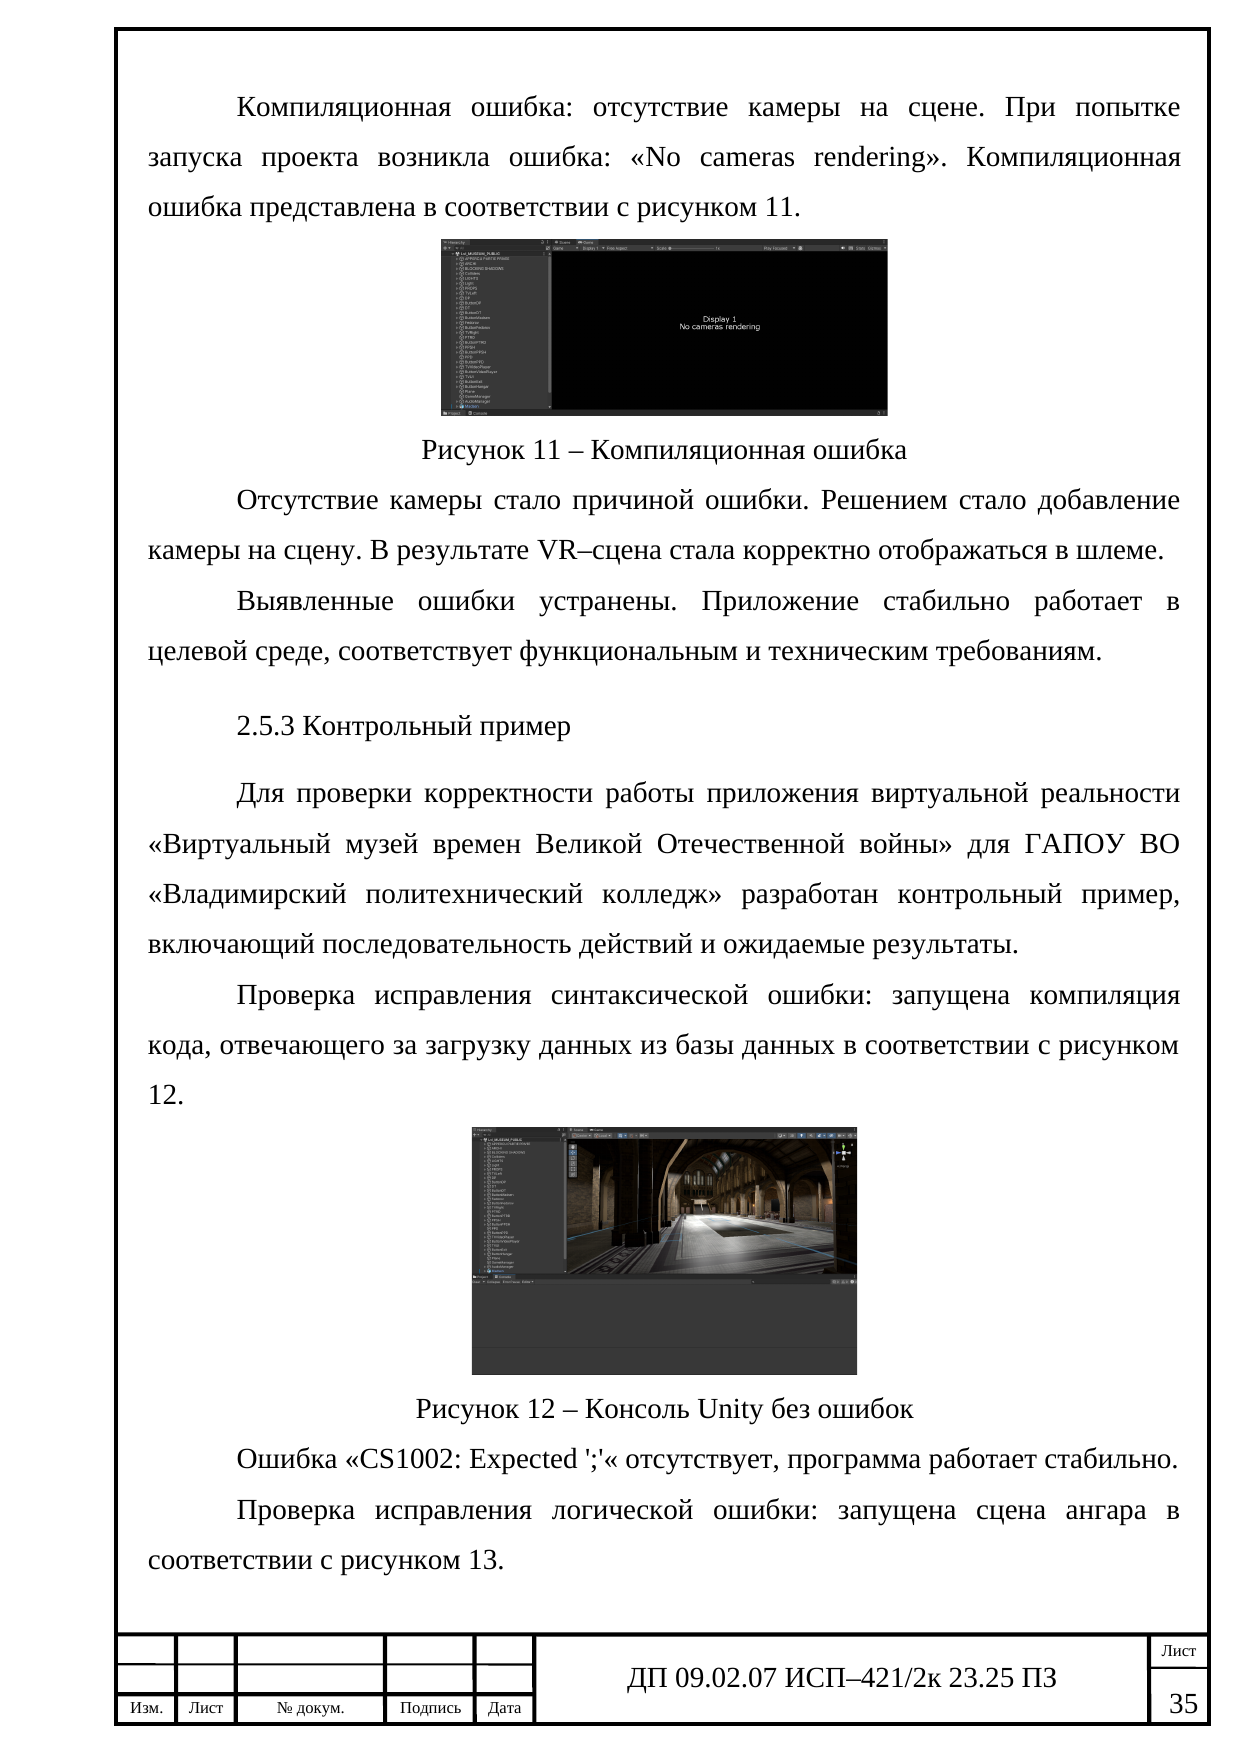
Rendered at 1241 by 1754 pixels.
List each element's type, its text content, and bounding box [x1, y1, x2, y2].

picture [471, 1127, 858, 1375]
text Рисунок 11 – Компиляционная ошибка [148, 432, 1181, 465]
text Выявленные ошибки устранены. Приложение стабильно работает в целевой среде, соответствует функциональным и техническим требованиям. [148, 583, 1181, 667]
text Ошибка «CS1002: Expected ';'« отсутствует, программа работает стабильно. [148, 1442, 1181, 1475]
text Отсутствие камеры стало причиной ошибки. Решением стало добавление камеры на сцену. В результате VR–сцена стала корректно отображаться в шлеме. [148, 482, 1181, 566]
text 2.5.3 Контрольный пример [148, 708, 1181, 742]
text Для проверки корректности работы приложения виртуальной реальности «Виртуальный музей времен Великой Отечественной войны» для ГАПОУ ВО «Владимирский политехнический колледж» разработан контрольный пример, включающий последовательность действий и ожидаемые результаты. [148, 776, 1181, 960]
text Проверка исправления синтаксической ошибки: запущена компиляция кода, отвечающего за загрузку данных из базы данных в соответствии с рисунком 12. [148, 977, 1181, 1111]
picture [441, 239, 888, 416]
text Проверка исправления логической ошибки: запущена сцена ангара в соответствии с рисунком 13. [148, 1492, 1181, 1576]
text Компиляционная ошибка: отсутствие камеры на сцене. При попытке запуска проекта возникла ошибка: «No cameras rendering». Компиляционная ошибка представлена в соответствии с рисунком 11. [148, 89, 1181, 223]
text Рисунок 12 – Консоль Unity без ошибок [148, 1391, 1181, 1425]
